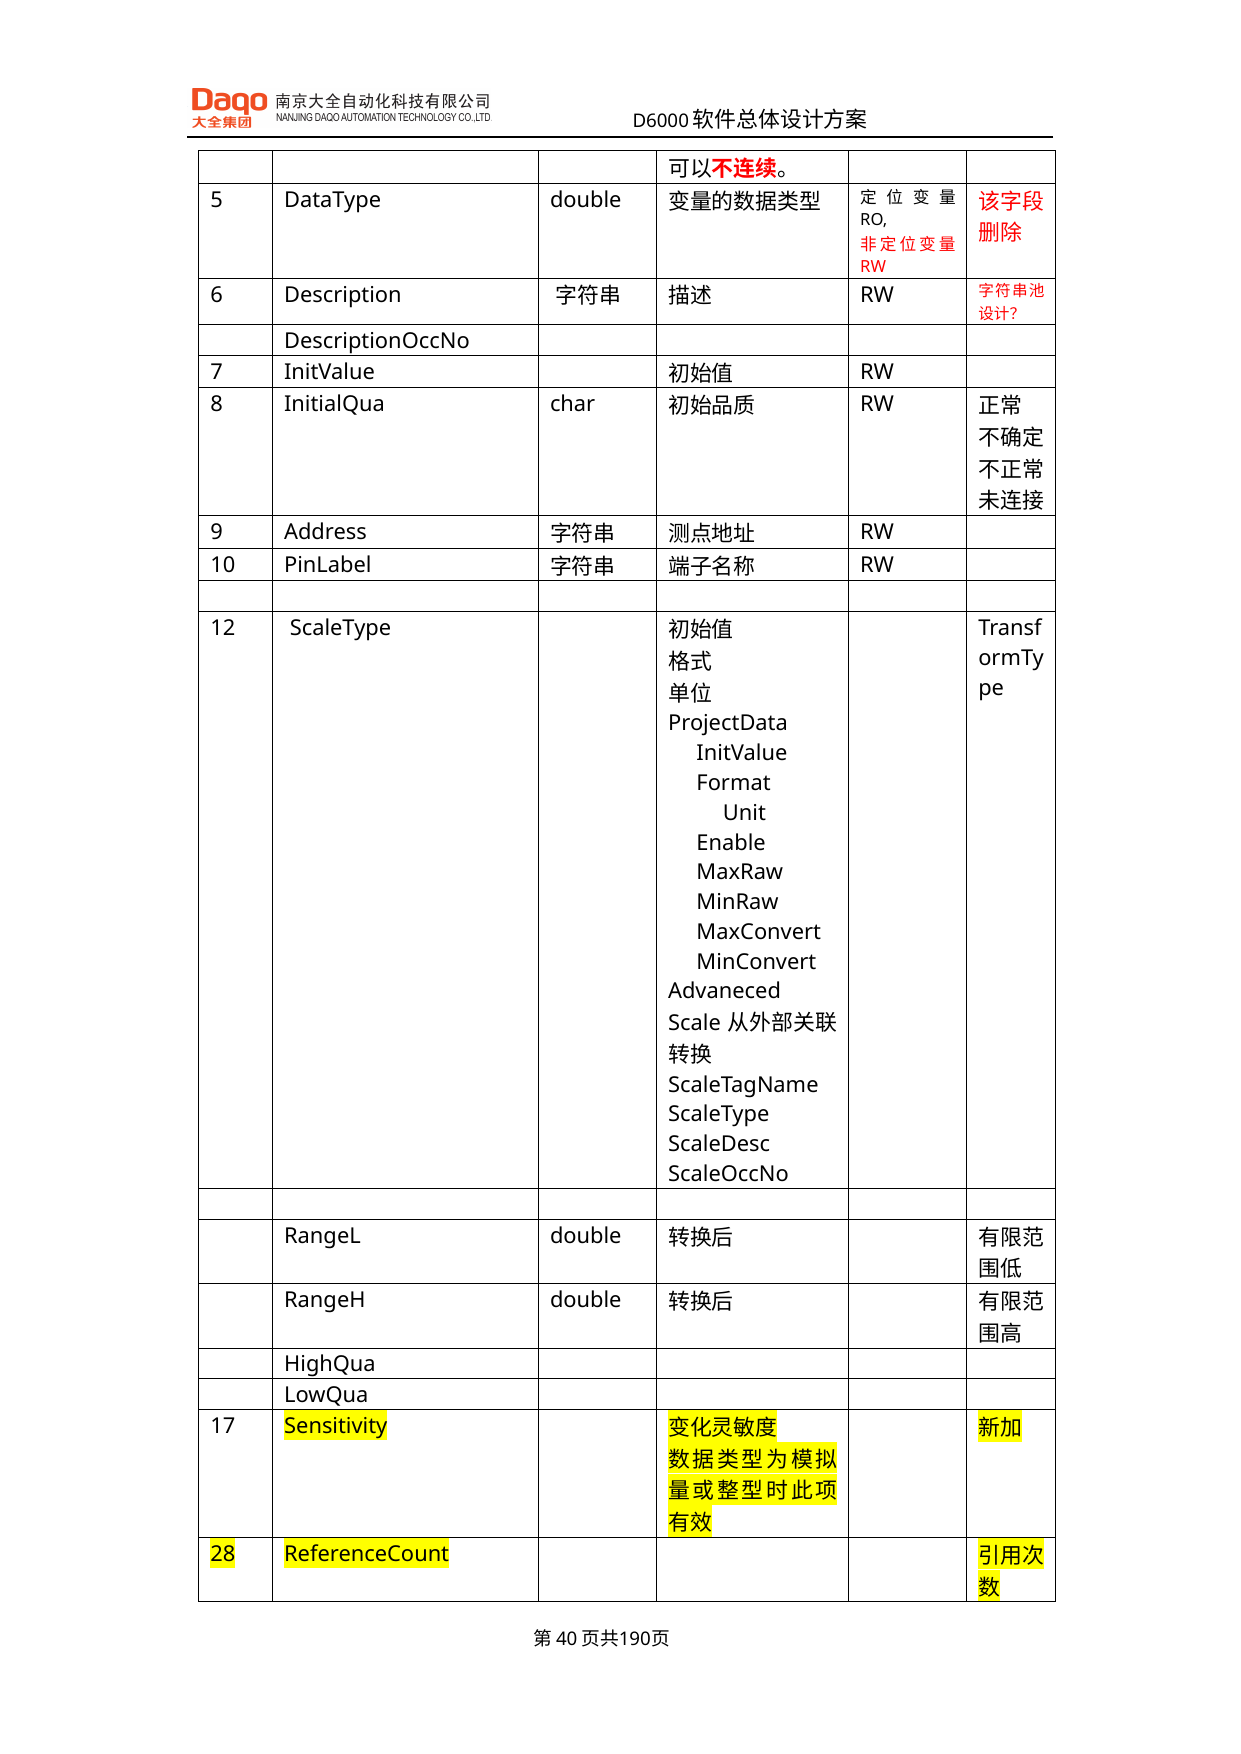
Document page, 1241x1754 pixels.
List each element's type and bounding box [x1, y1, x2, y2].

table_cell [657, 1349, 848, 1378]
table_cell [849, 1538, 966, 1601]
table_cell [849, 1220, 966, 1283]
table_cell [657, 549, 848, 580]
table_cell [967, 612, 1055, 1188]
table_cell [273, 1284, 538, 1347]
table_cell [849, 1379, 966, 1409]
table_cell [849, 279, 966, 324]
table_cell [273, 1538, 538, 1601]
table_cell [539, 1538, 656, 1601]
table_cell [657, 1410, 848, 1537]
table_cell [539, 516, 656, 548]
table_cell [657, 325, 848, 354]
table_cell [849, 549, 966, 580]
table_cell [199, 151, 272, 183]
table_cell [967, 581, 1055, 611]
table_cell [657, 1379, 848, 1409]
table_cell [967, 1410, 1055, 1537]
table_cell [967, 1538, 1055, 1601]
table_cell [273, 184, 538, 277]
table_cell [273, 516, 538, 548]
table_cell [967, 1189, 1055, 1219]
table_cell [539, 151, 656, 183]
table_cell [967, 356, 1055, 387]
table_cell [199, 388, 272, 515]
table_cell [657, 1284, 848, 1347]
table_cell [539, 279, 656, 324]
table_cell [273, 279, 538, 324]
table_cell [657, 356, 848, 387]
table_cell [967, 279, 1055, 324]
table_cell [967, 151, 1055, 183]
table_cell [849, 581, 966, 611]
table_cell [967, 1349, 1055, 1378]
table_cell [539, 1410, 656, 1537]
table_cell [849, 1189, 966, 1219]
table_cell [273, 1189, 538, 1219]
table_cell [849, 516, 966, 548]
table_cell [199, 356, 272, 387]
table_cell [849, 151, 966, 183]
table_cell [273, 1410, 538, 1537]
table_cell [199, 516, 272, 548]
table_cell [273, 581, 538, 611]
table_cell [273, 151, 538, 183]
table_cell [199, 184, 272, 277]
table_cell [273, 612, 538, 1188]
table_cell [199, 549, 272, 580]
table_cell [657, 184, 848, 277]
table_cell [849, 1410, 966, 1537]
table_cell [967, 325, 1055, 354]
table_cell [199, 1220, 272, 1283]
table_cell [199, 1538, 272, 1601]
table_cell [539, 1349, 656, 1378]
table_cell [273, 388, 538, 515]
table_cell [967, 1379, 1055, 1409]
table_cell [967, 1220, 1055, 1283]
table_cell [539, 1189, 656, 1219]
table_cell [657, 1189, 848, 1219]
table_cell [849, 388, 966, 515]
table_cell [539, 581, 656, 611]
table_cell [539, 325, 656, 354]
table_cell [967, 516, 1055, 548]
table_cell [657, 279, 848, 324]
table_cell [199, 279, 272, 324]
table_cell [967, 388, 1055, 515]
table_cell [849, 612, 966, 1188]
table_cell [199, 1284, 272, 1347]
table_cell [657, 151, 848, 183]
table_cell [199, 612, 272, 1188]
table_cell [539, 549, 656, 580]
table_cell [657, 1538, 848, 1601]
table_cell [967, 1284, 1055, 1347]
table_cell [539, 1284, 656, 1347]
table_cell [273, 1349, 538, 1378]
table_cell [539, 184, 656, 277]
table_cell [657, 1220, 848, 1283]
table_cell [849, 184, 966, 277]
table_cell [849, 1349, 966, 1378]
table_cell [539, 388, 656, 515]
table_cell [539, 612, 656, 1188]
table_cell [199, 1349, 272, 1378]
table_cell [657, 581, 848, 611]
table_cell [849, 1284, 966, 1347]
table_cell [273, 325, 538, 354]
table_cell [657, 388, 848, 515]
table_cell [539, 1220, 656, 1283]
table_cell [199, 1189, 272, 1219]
picture [187, 88, 492, 128]
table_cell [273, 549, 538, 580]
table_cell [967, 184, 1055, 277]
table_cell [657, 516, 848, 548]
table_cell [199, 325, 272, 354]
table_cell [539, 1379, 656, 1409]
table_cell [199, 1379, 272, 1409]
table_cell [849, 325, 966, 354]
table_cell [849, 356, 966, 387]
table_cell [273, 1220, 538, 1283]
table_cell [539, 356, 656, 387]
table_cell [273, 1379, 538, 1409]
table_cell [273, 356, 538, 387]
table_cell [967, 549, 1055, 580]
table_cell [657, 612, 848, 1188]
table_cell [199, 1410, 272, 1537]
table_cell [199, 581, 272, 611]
